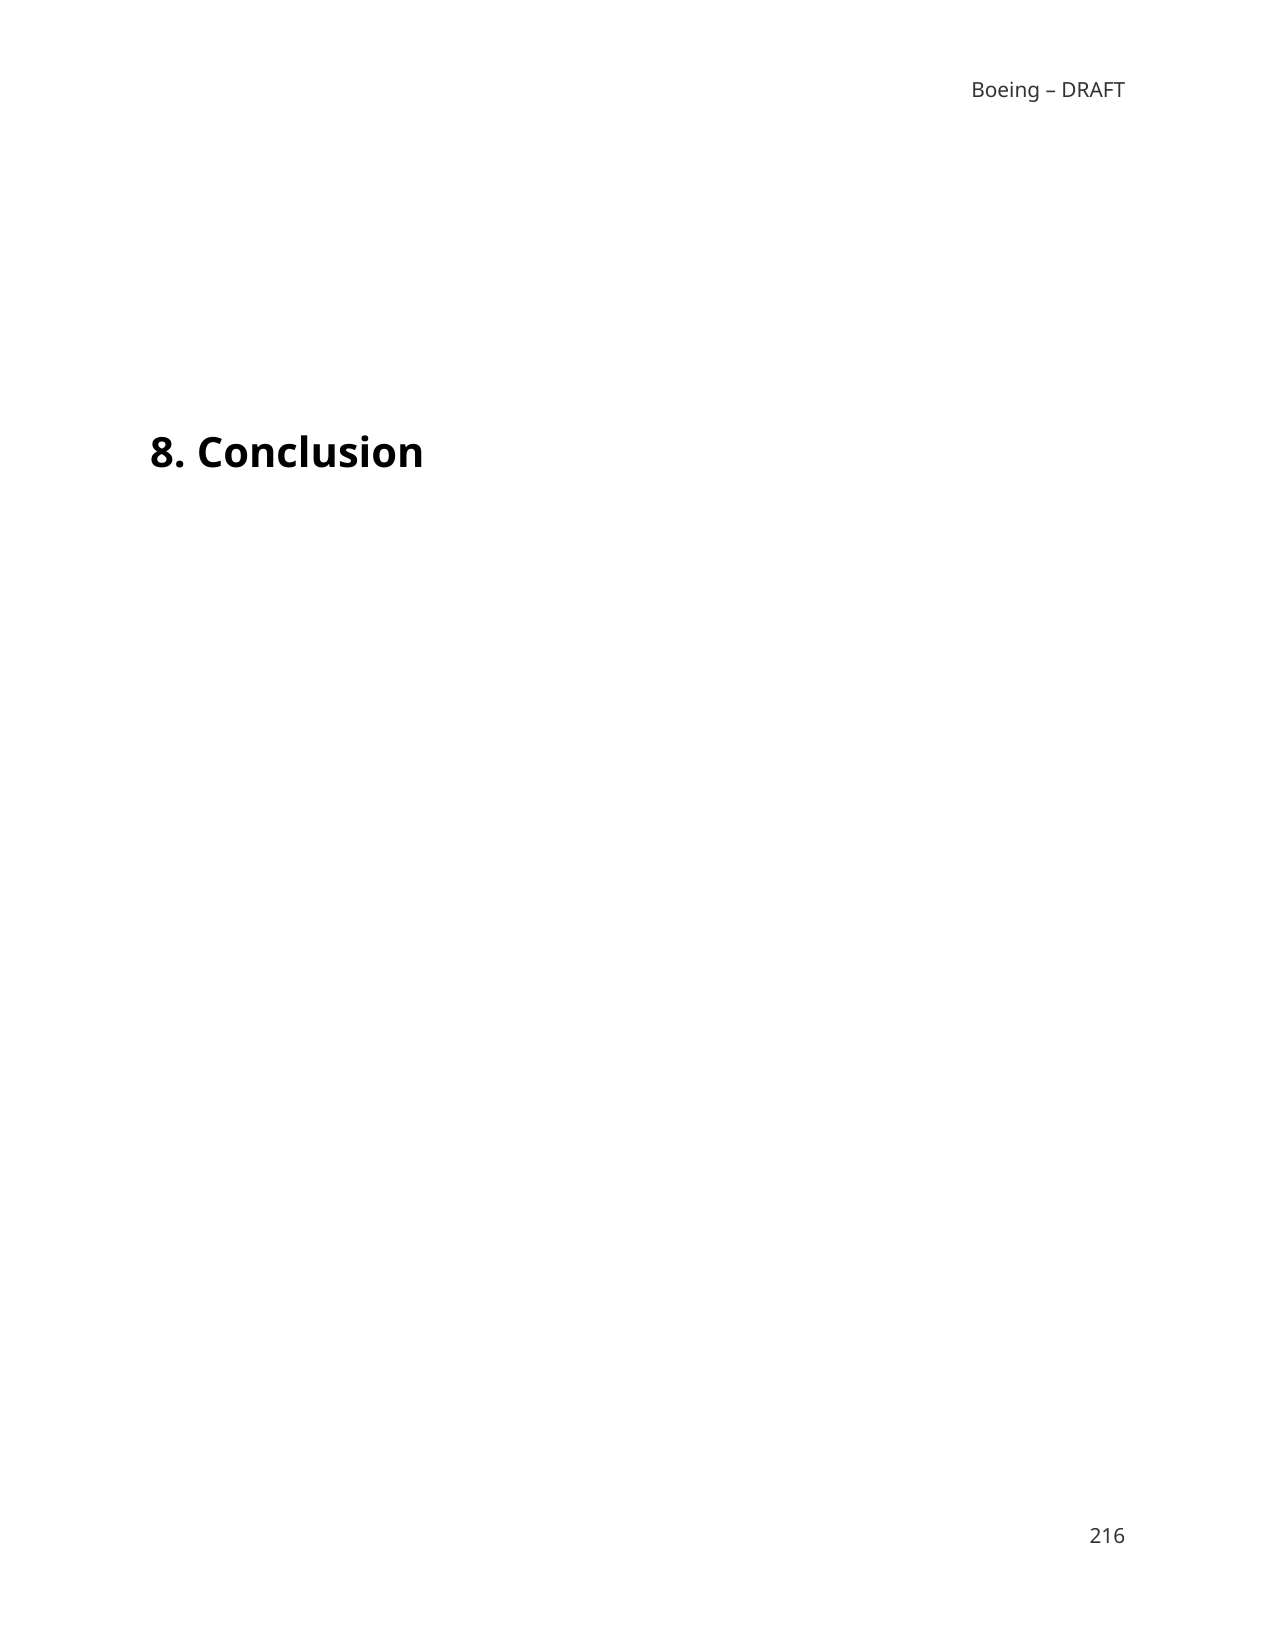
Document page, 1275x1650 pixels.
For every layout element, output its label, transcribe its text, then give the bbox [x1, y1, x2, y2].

subtitle Conclusion [150, 422, 1125, 479]
